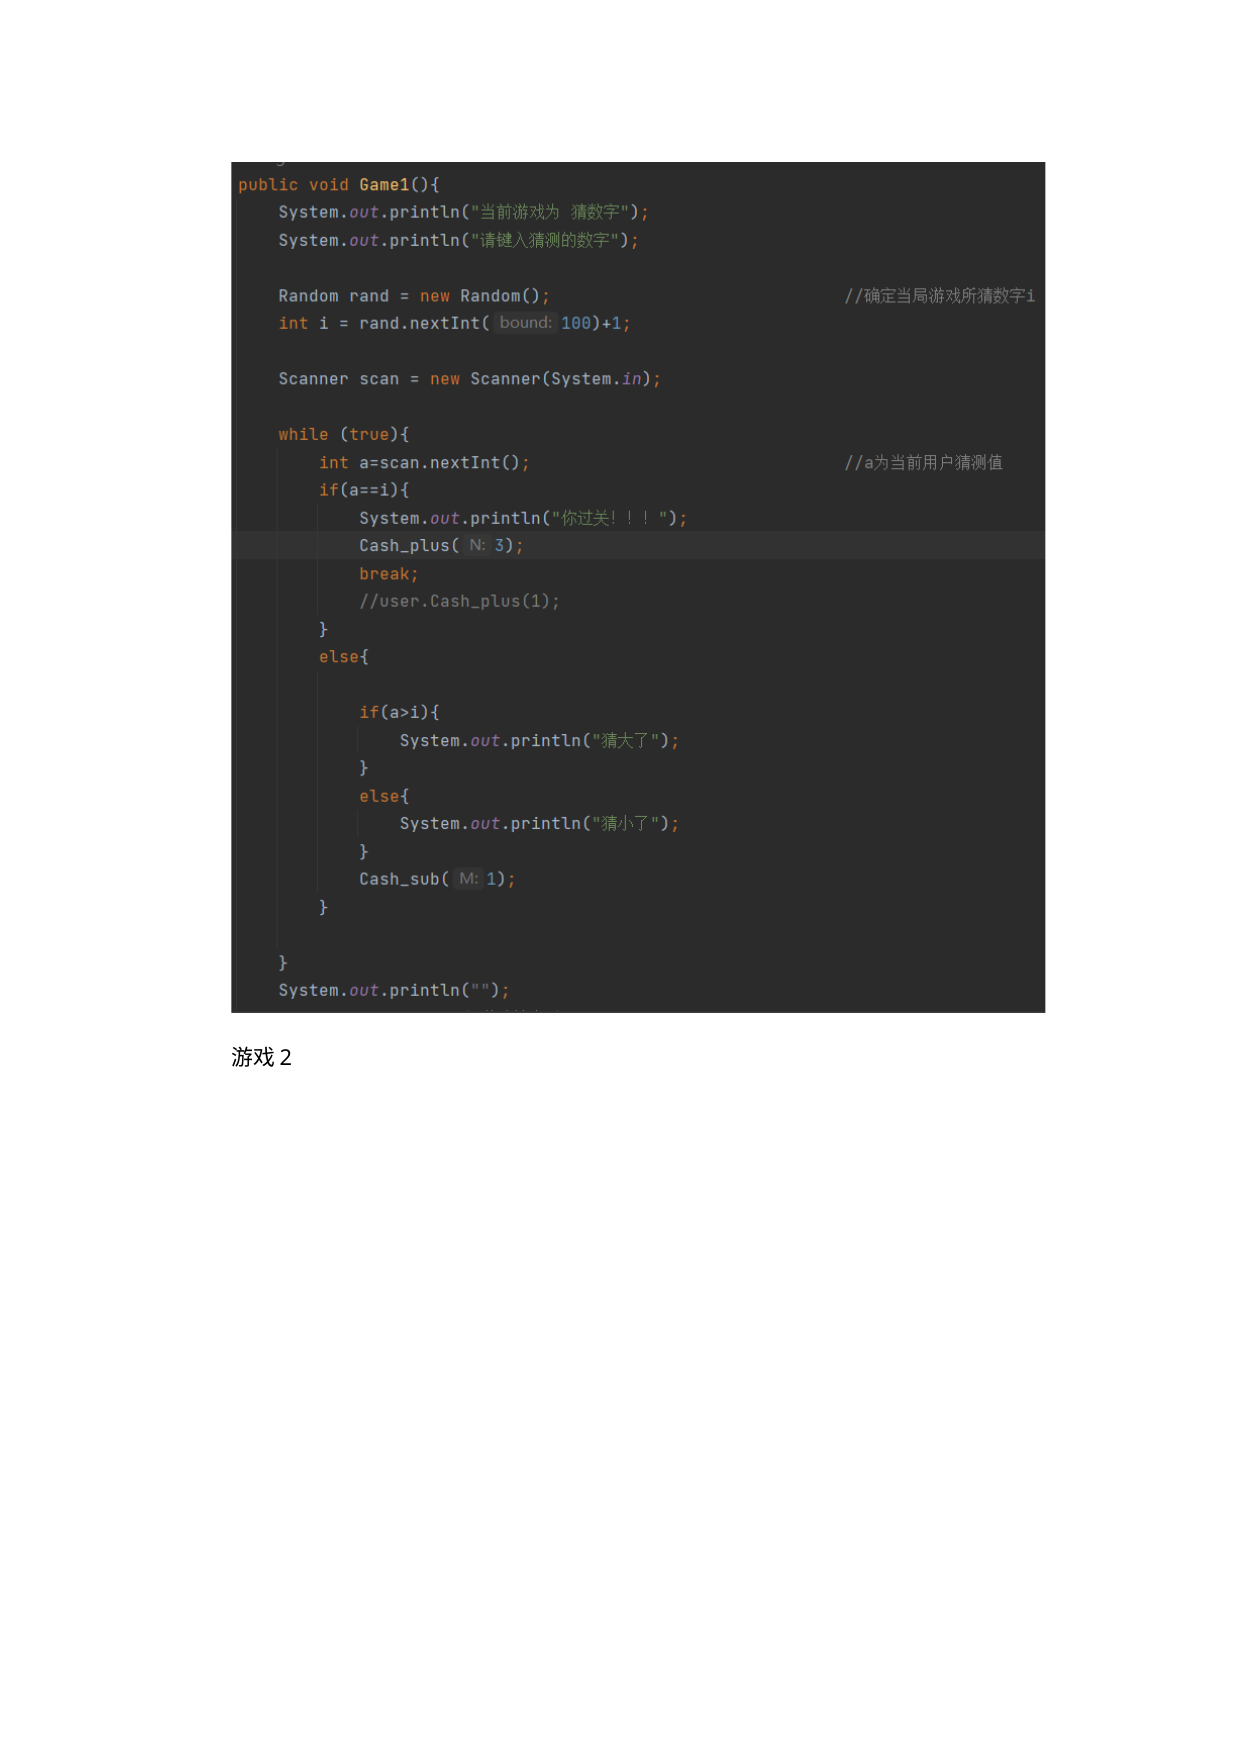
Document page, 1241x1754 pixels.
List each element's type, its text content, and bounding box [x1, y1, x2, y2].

picture [231, 162, 1046, 1013]
text 游戏2 [187, 1039, 1053, 1072]
